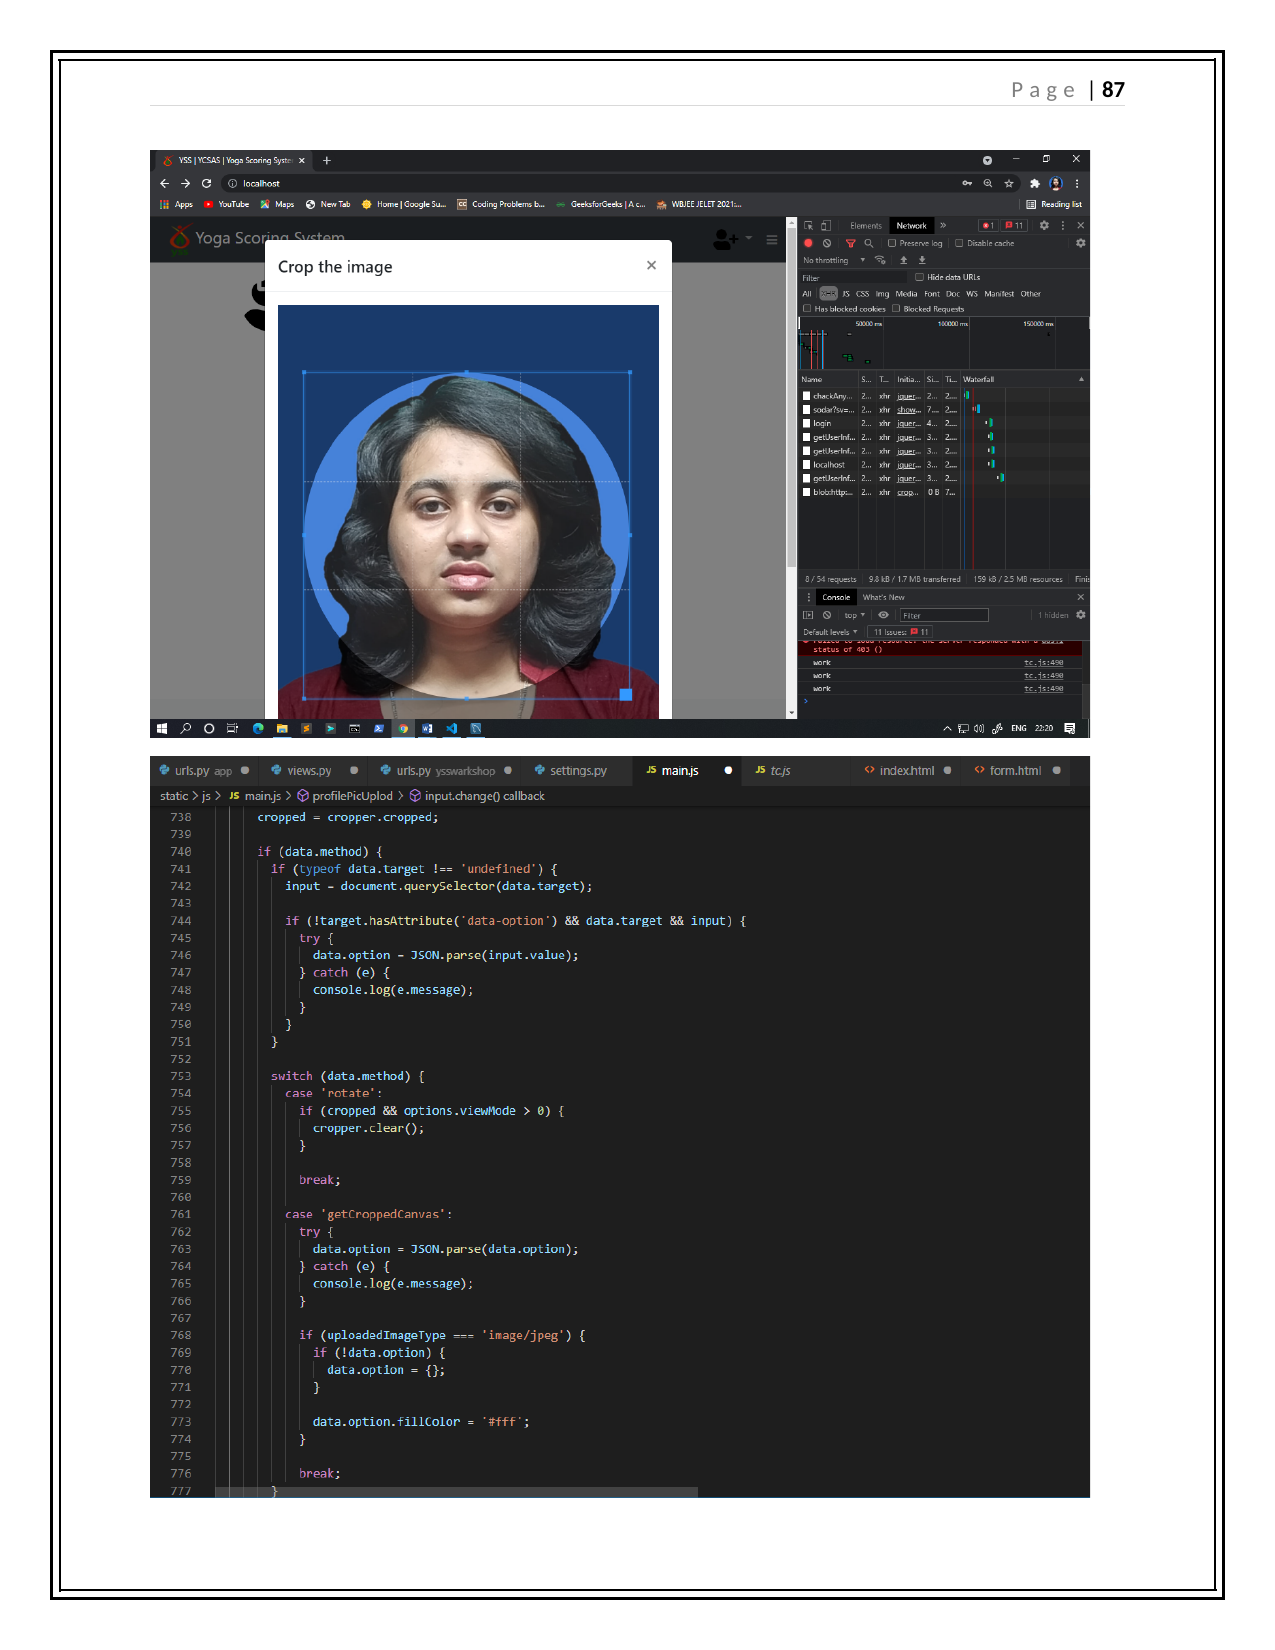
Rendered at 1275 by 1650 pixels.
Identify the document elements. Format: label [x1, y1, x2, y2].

picture [150, 756, 1091, 1498]
picture [150, 150, 1091, 738]
